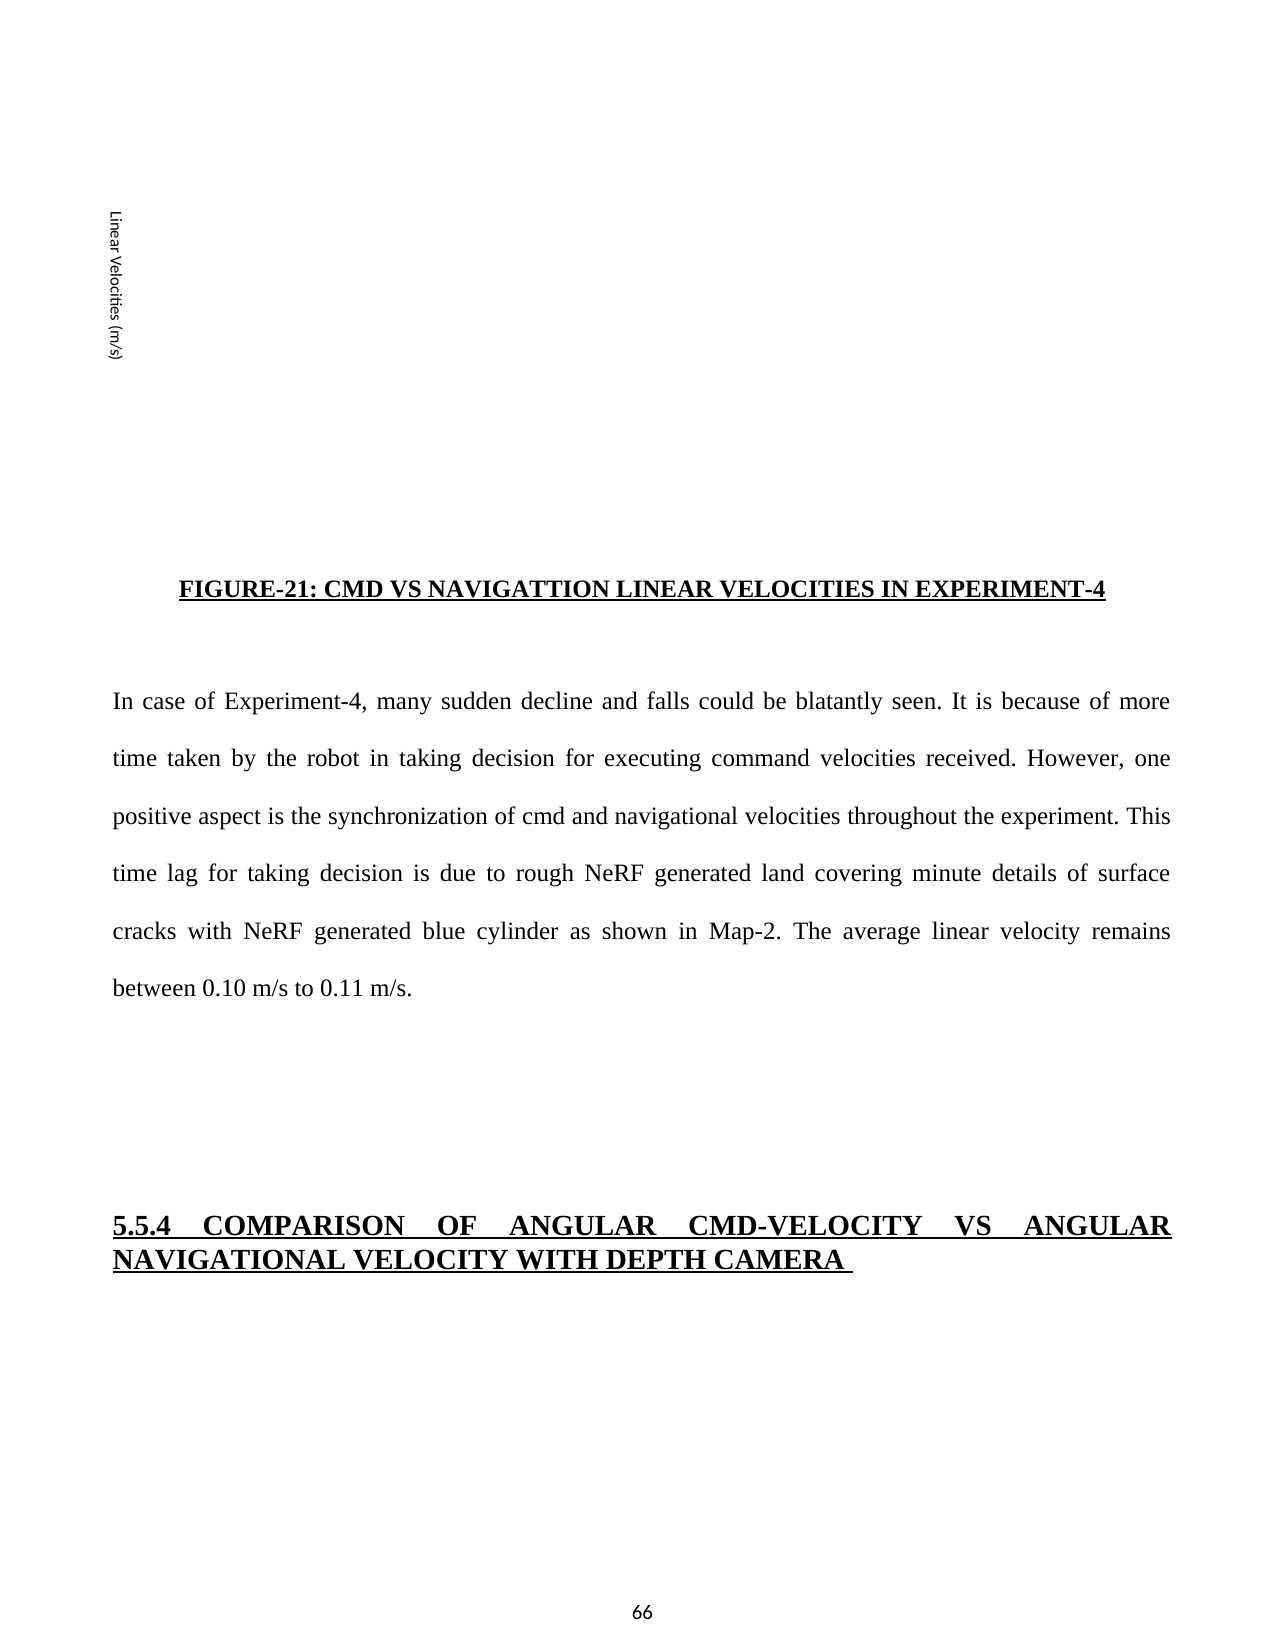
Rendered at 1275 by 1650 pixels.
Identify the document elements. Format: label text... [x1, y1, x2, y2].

text 5.5.4 COMPARISON OF ANGULAR CMD-VELOCITY VS ANGULAR NAVIGATIONAL VELOCITY WITH DEPTH CAMERA [112, 1208, 1172, 1237]
text 5.5.4 COMPARISON OF ANGULAR CMD-VELOCITY VS ANGULAR NAVIGATIONAL VELOCITY WITH DEPTH CAMERA [112, 1238, 1172, 1275]
text In case of Experiment-4, many sudden decline and falls could be blatantly seen. It is because of more time taken by the robot in taking decision for executing command velocities received. However, one positive aspect is the synchronization of cmd and navigational velocities throughout the experiment. This time lag for taking decision is due to rough NeRF generated land covering minute details of surface cracks with NeRF generated blue cylinder as shown in Map-2. The average linear velocity remains between 0.10 m/s to 0.11 m/s. [112, 686, 1172, 1002]
text FIGURE-21: CMD VS NAVIGATTION LINEAR VELOCITIES IN EXPERIMENT-4 [112, 574, 1172, 603]
